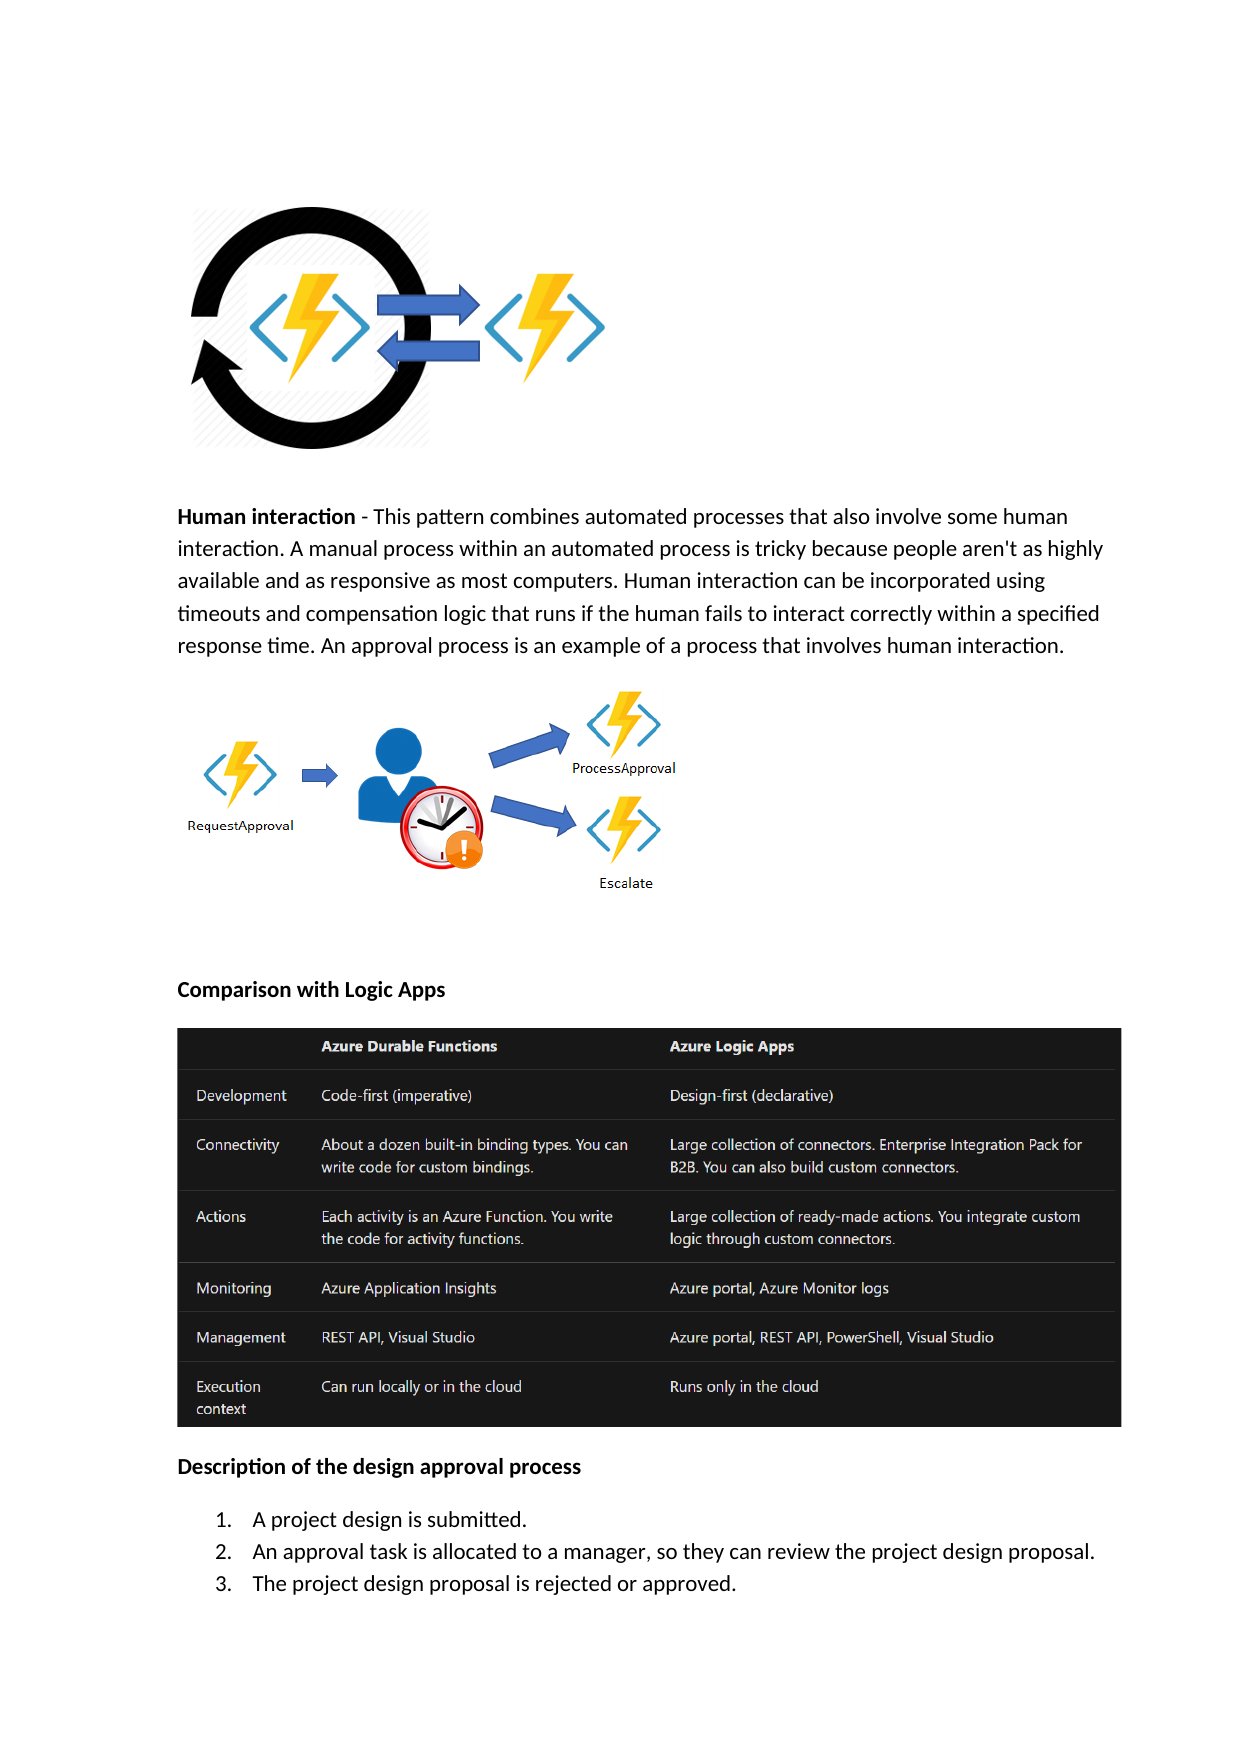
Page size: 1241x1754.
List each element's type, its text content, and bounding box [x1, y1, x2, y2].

text Description of the design approval process [177, 1452, 1122, 1480]
text Human interaction - This pattern combines automated processes that also involve some human interaction. A manual process within an automated process is tricky because people aren't as highly available and as responsive as most computers. Human interaction can be incorporated using timeouts and compensation logic that runs if the human fails to interact correctly within a specified response time. An approval process is an example of a process that involves human interaction. [177, 502, 1122, 659]
picture [177, 177, 624, 478]
text Comparison with Logic Apps [177, 976, 1122, 1004]
picture [177, 683, 686, 898]
list The project design proposal is rejected or approved. [215, 1569, 1122, 1597]
list A project design is submitted. [215, 1505, 1122, 1533]
list An approval task is allocated to a manager, so they can review the project design proposal. [215, 1537, 1122, 1565]
picture [177, 1028, 1122, 1427]
